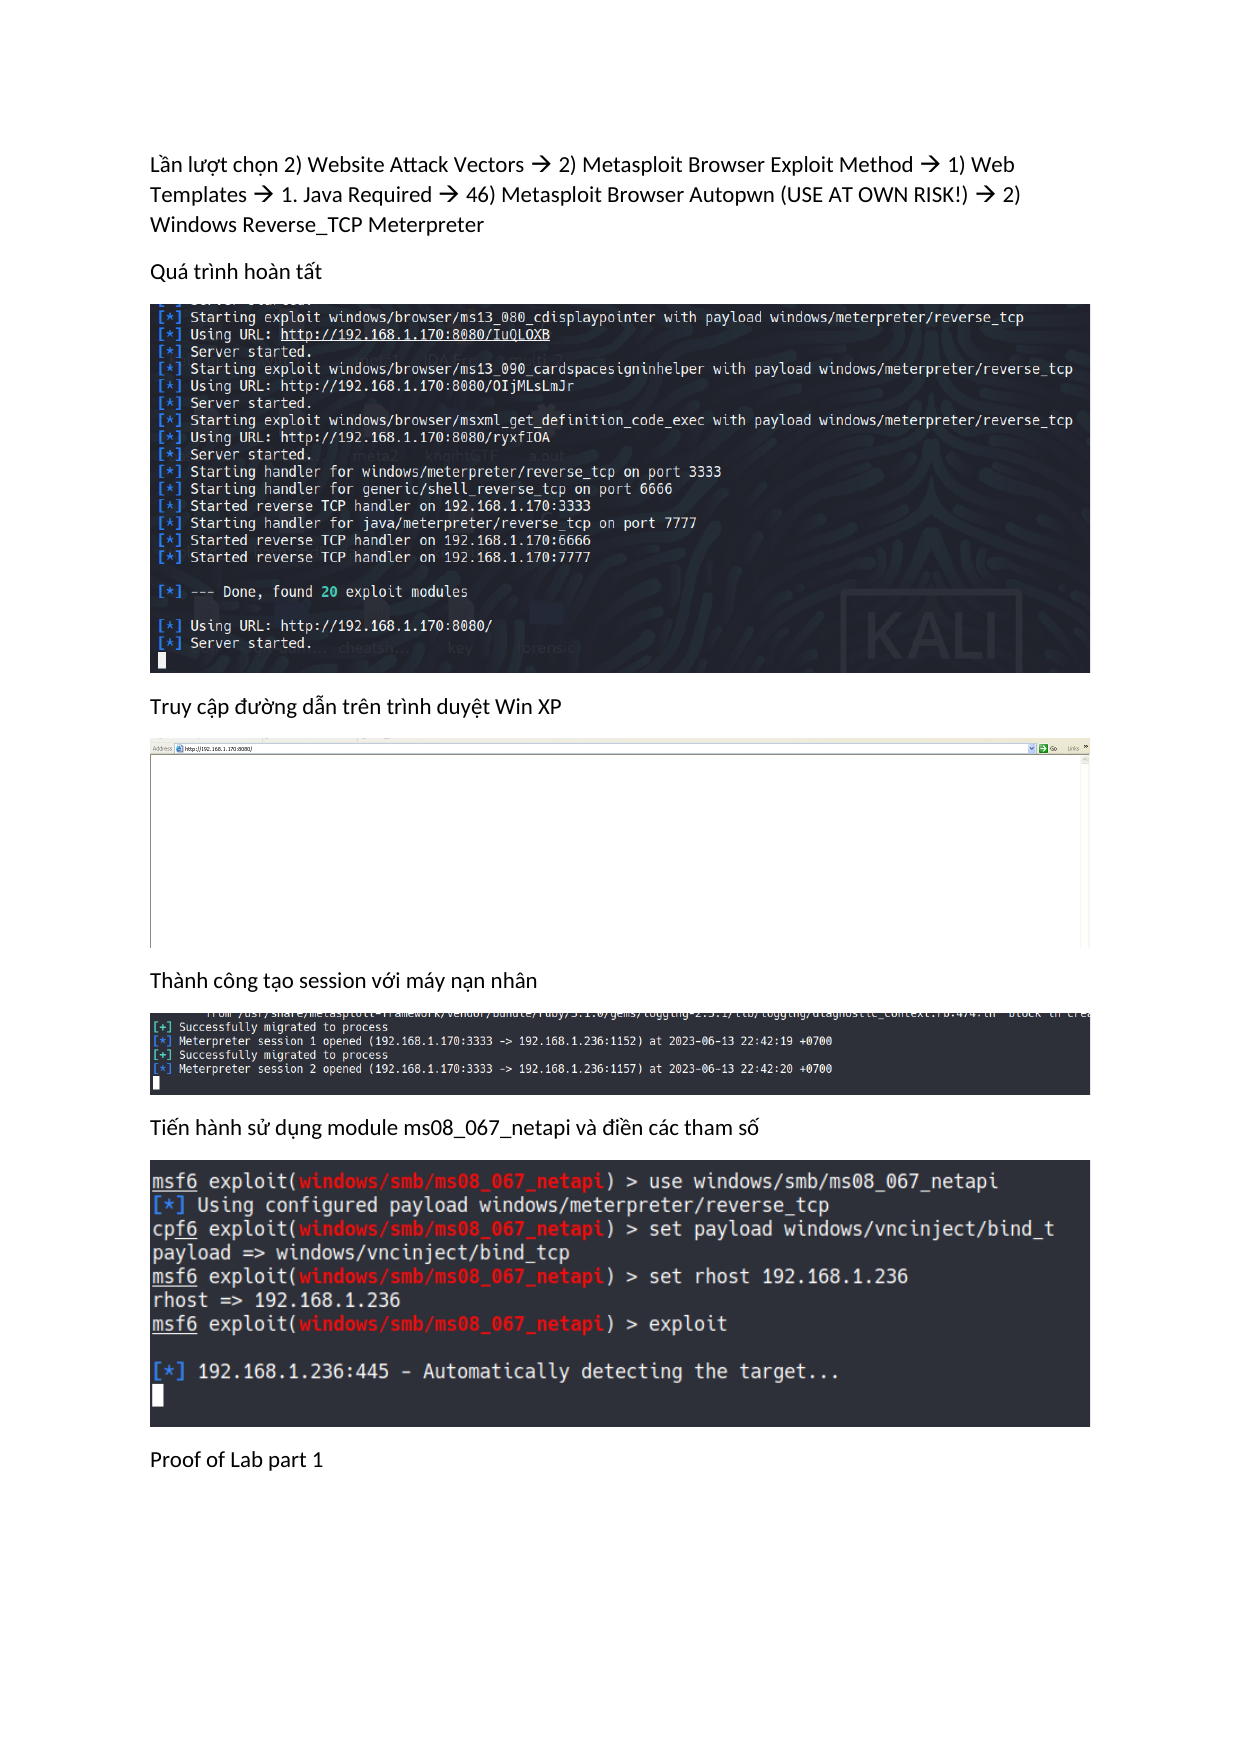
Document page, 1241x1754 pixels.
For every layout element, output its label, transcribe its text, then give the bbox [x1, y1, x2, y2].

picture [150, 738, 1091, 948]
text Lần lượt chọn 2) Website Attack Vectors 2) Metasploit Browser Exploit Method 1) Web Templates 1. Java Required 46) Metasploit Browser Autopwn (USE AT OWN RISK!) 2) Windows Reverse_TCP Meterpreter [150, 150, 1090, 238]
picture [150, 1160, 1091, 1427]
picture [150, 304, 1091, 673]
text Truy cập đường dẫn trên trình duyệt Win XP [150, 692, 1090, 720]
text Tiến hành sử dụng module ms08_067_netapi và điền các tham số [150, 1113, 1090, 1141]
picture [150, 1013, 1091, 1095]
text Quá trình hoàn tất [150, 257, 1090, 285]
text Thành công tạo session với máy nạn nhân [150, 967, 1090, 994]
text Proof of Lab part 1 [150, 1445, 1090, 1473]
